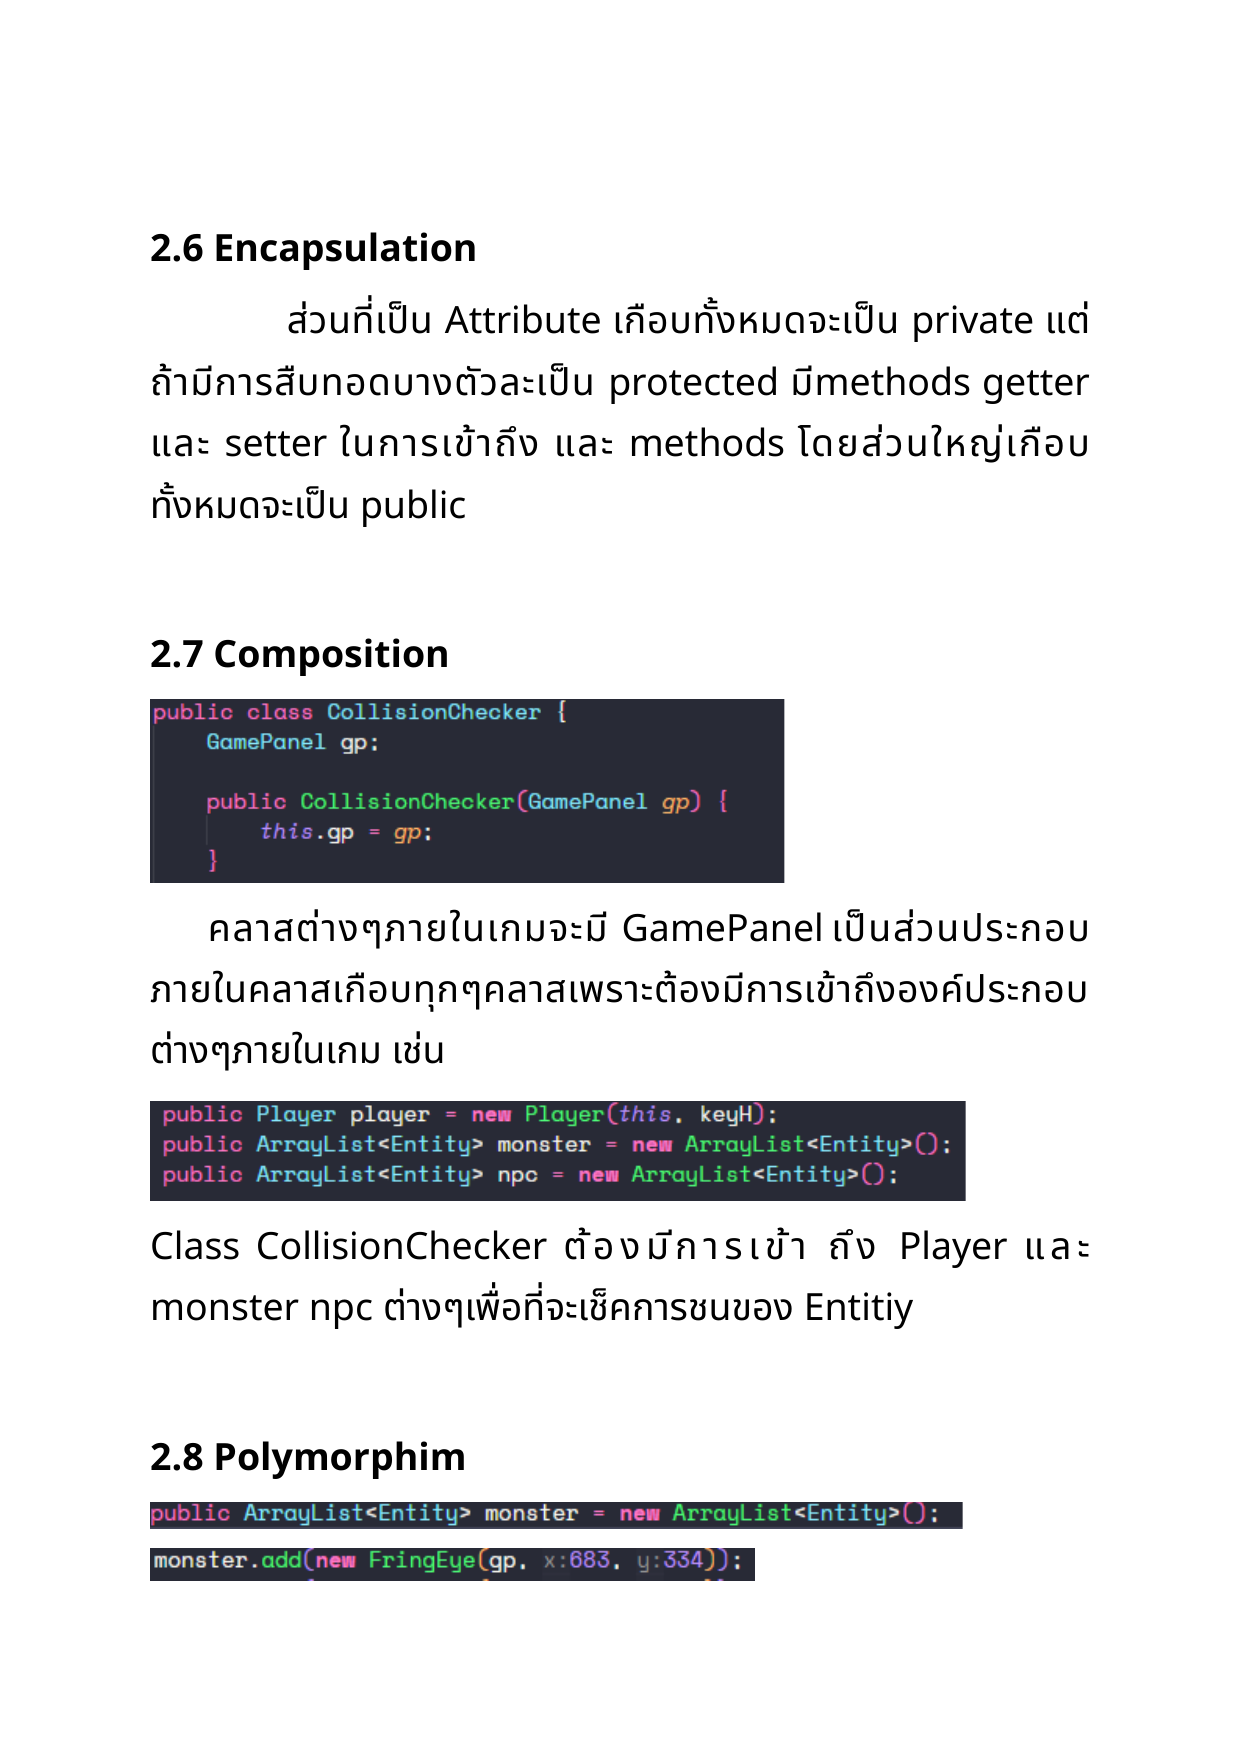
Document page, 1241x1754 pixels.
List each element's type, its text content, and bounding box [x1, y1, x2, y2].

text 2.7 Composition [150, 628, 1090, 679]
text 2.6 Encapsulation [150, 222, 1090, 273]
text ส่วนที่เป็น Attribute เกือบทั้งหมดจะเป็น private แต่ถ้ามีการสืบทอดบางตัวละเป็น protected มีmethods getter และ setter ในการเข้าถึง และ methods โดยส่วนใหญ่เกือบทั้งหมดจะเป็น public [150, 293, 1090, 535]
picture [150, 1101, 966, 1201]
text Class CollisionChecker ต้องมีการเข้า ถึง Player และ monster npc ต่างๆเพื่อที่จะเช็คการชนของ Entitiy [150, 1219, 1090, 1337]
text 2.8 Polymorphim [150, 1430, 1090, 1481]
picture [150, 1548, 755, 1581]
picture [150, 699, 785, 883]
text คลาสต่างๆภายในเกมจะมี GamePanelเป็นส่วนประกอบภายในคลาสเกือบทุกๆคลาสเพราะต้องมีการเข้าถึงองค์ประกอบต่างๆภายในเกม เช่น [150, 901, 1090, 1081]
picture [150, 1502, 963, 1529]
